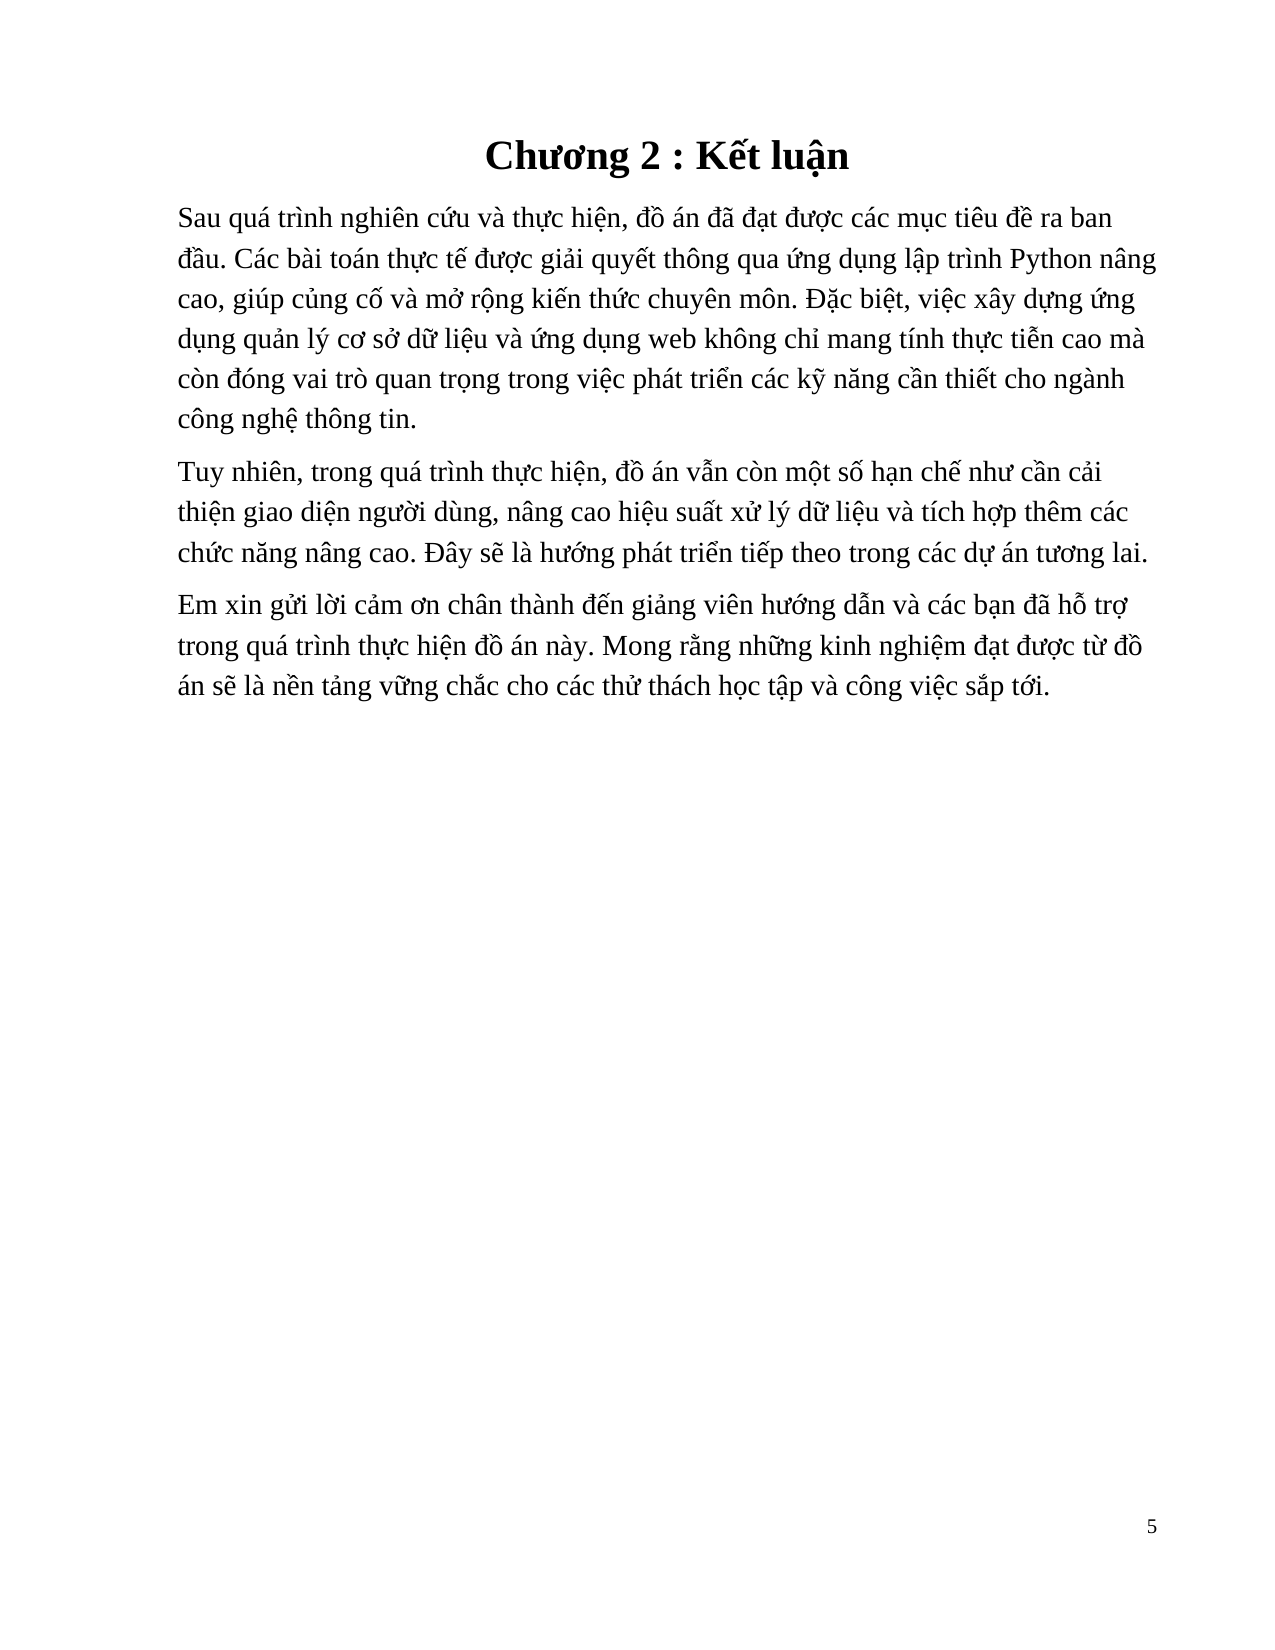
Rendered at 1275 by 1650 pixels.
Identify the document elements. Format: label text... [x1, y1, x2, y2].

text Tuy nhiên, trong quá trình thực hiện, đồ án vẫn còn một số hạn chế như cần cải thiện giao diện người dùng, nâng cao hiệu suất xử lý dữ liệu và tích hợp thêm các chức năng nâng cao. Đây sẽ là hướng phát triển tiếp theo trong các dự án tương lai. [177, 454, 1157, 568]
text Sau quá trình nghiên cứu và thực hiện, đồ án đã đạt được các mục tiêu đề ra ban đầu. Các bài toán thực tế được giải quyết thông qua ứng dụng lập trình Python nâng cao, giúp củng cố và mở rộng kiến thức chuyên môn. Đặc biệt, việc xây dựng ứng dụng quản lý cơ sở dữ liệu và ứng dụng web không chỉ mang tính thực tiễn cao mà còn đóng vai trò quan trọng trong việc phát triển các kỹ năng cần thiết cho ngành công nghệ thông tin. [177, 201, 1157, 435]
text Em xin gửi lời cảm ơn chân thành đến giảng viên hướng dẫn và các bạn đã hỗ trợ trong quá trình thực hiện đồ án này. Mong rằng những kinh nghiệm đạt được từ đồ án sẽ là nền tảng vững chắc cho các thử thách học tập và công việc sắp tới. [177, 587, 1157, 701]
text Chương 2 : Kết luận [177, 131, 1157, 178]
